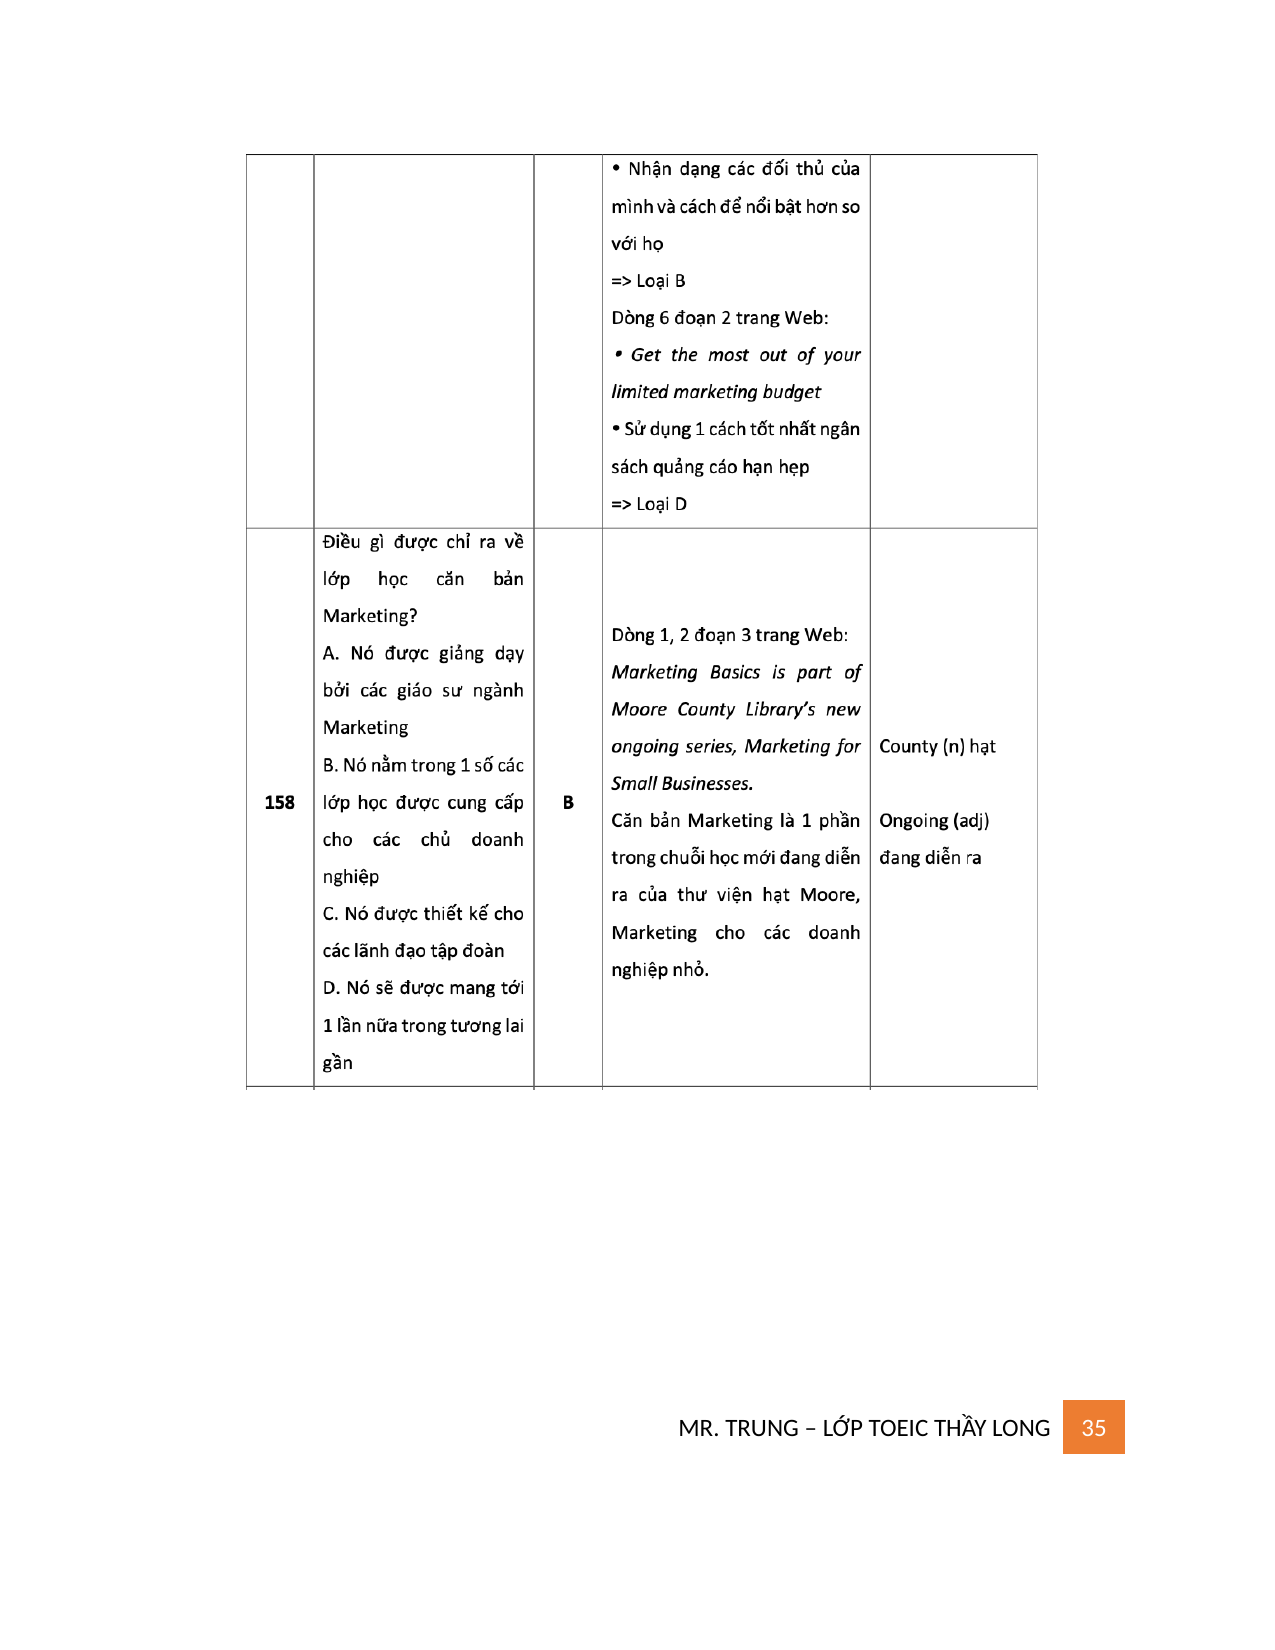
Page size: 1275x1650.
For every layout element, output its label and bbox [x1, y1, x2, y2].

picture [237, 150, 1038, 1090]
